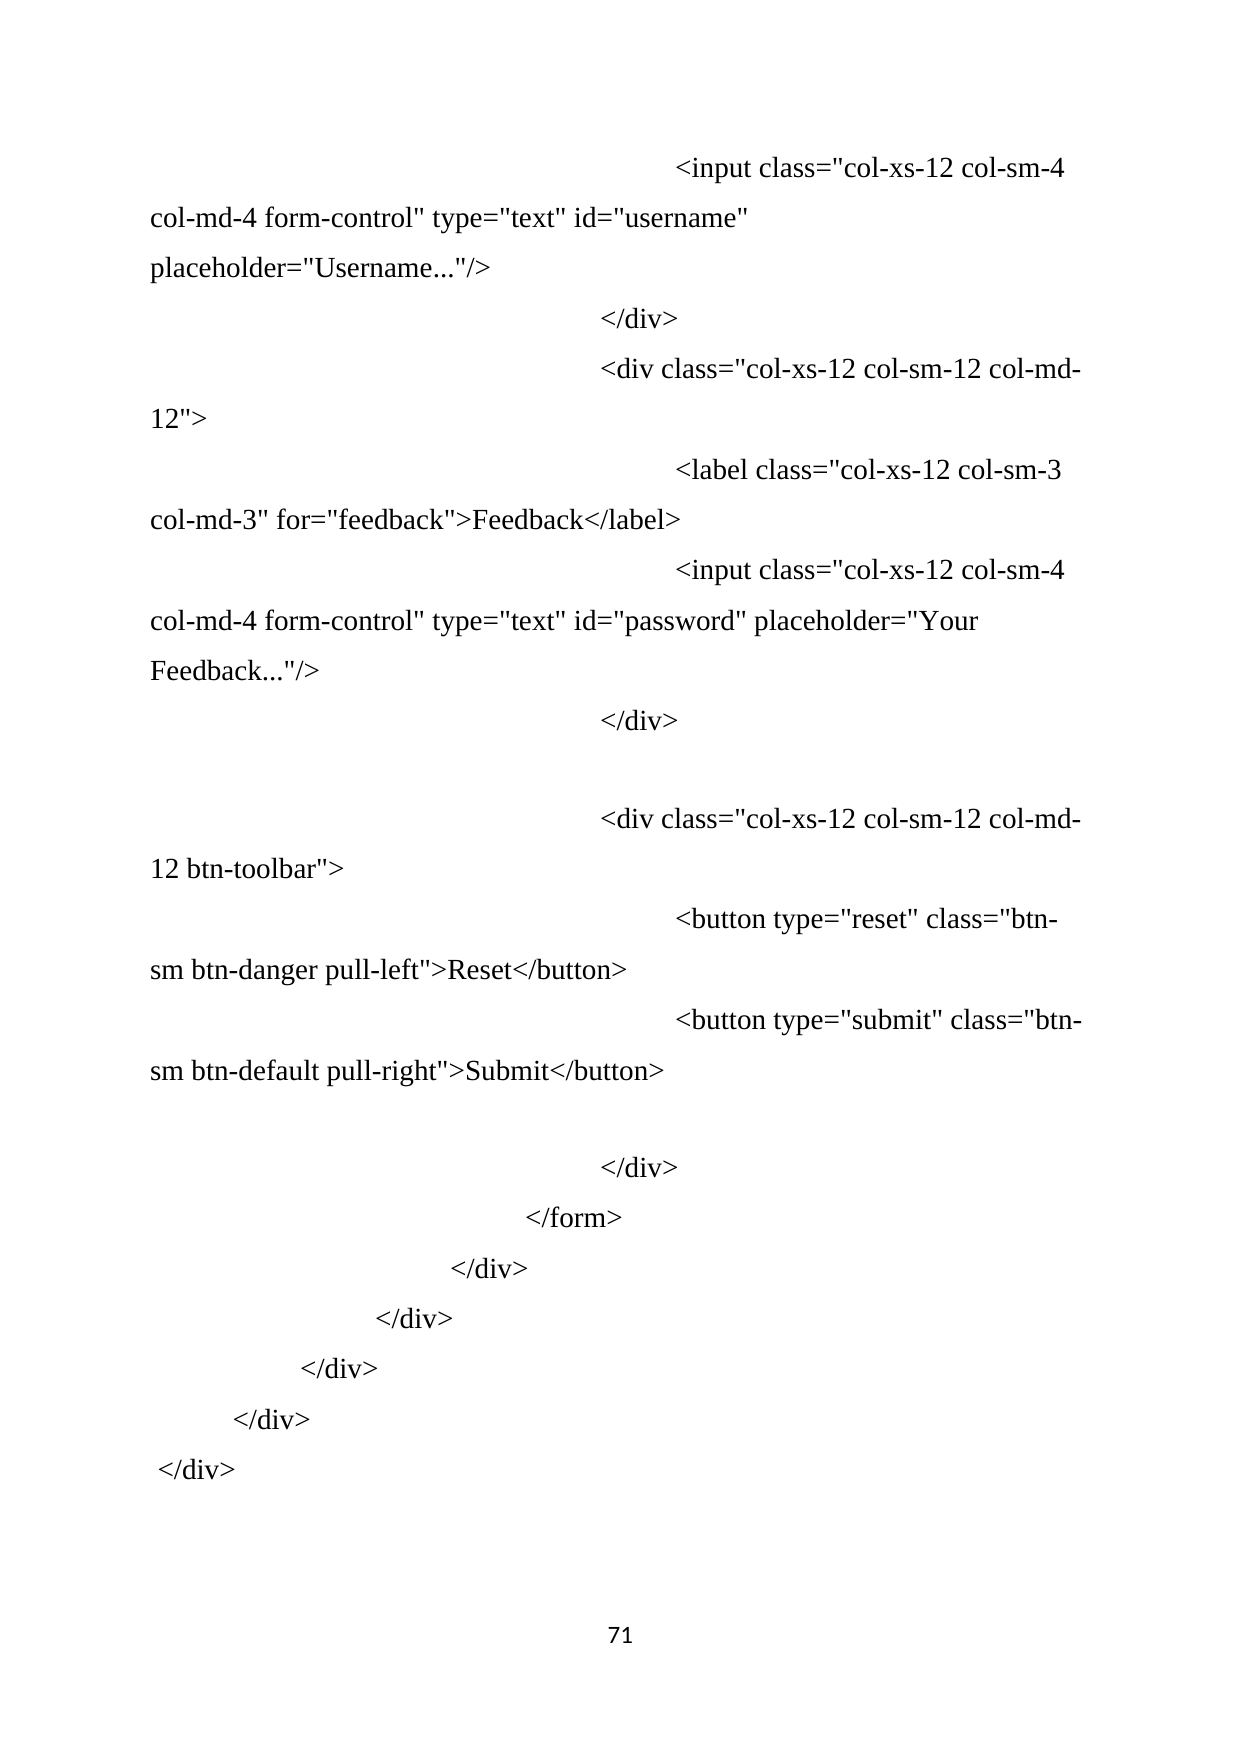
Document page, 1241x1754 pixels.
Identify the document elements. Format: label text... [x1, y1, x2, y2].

text <button type="submit" class="btn-sm btn-default pull-right">Submit</button> [150, 1002, 1090, 1086]
text </div> [150, 1452, 1090, 1486]
text <button type="reset" class="btn-sm btn-danger pull-left">Reset</button> [150, 902, 1090, 986]
text <label class="col-xs-12 col-sm-3 col-md-3" for="feedback">Feedback</label> [150, 452, 1090, 536]
text </div> [150, 1351, 1090, 1385]
text <input class="col-xs-12 col-sm-4 col-md-4 form-control" type="text" id="username" placeholder="Username..."/> [150, 150, 1090, 284]
text </div> [150, 1251, 1090, 1284]
text </form> [150, 1201, 1090, 1234]
text </div> [150, 1402, 1090, 1435]
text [150, 351, 1090, 435]
text <div class="col-xs-12 col-sm-12 col-md-12 btn-toolbar"> [150, 801, 1090, 885]
text </div> [150, 1150, 1090, 1184]
text </div> [150, 703, 1090, 737]
text <input class="col-xs-12 col-sm-4 col-md-4 form-control" type="text" id="password" placeholder="Your Feedback..."/> [150, 552, 1090, 687]
text </div> [150, 1301, 1090, 1335]
text </div> [150, 301, 1090, 334]
